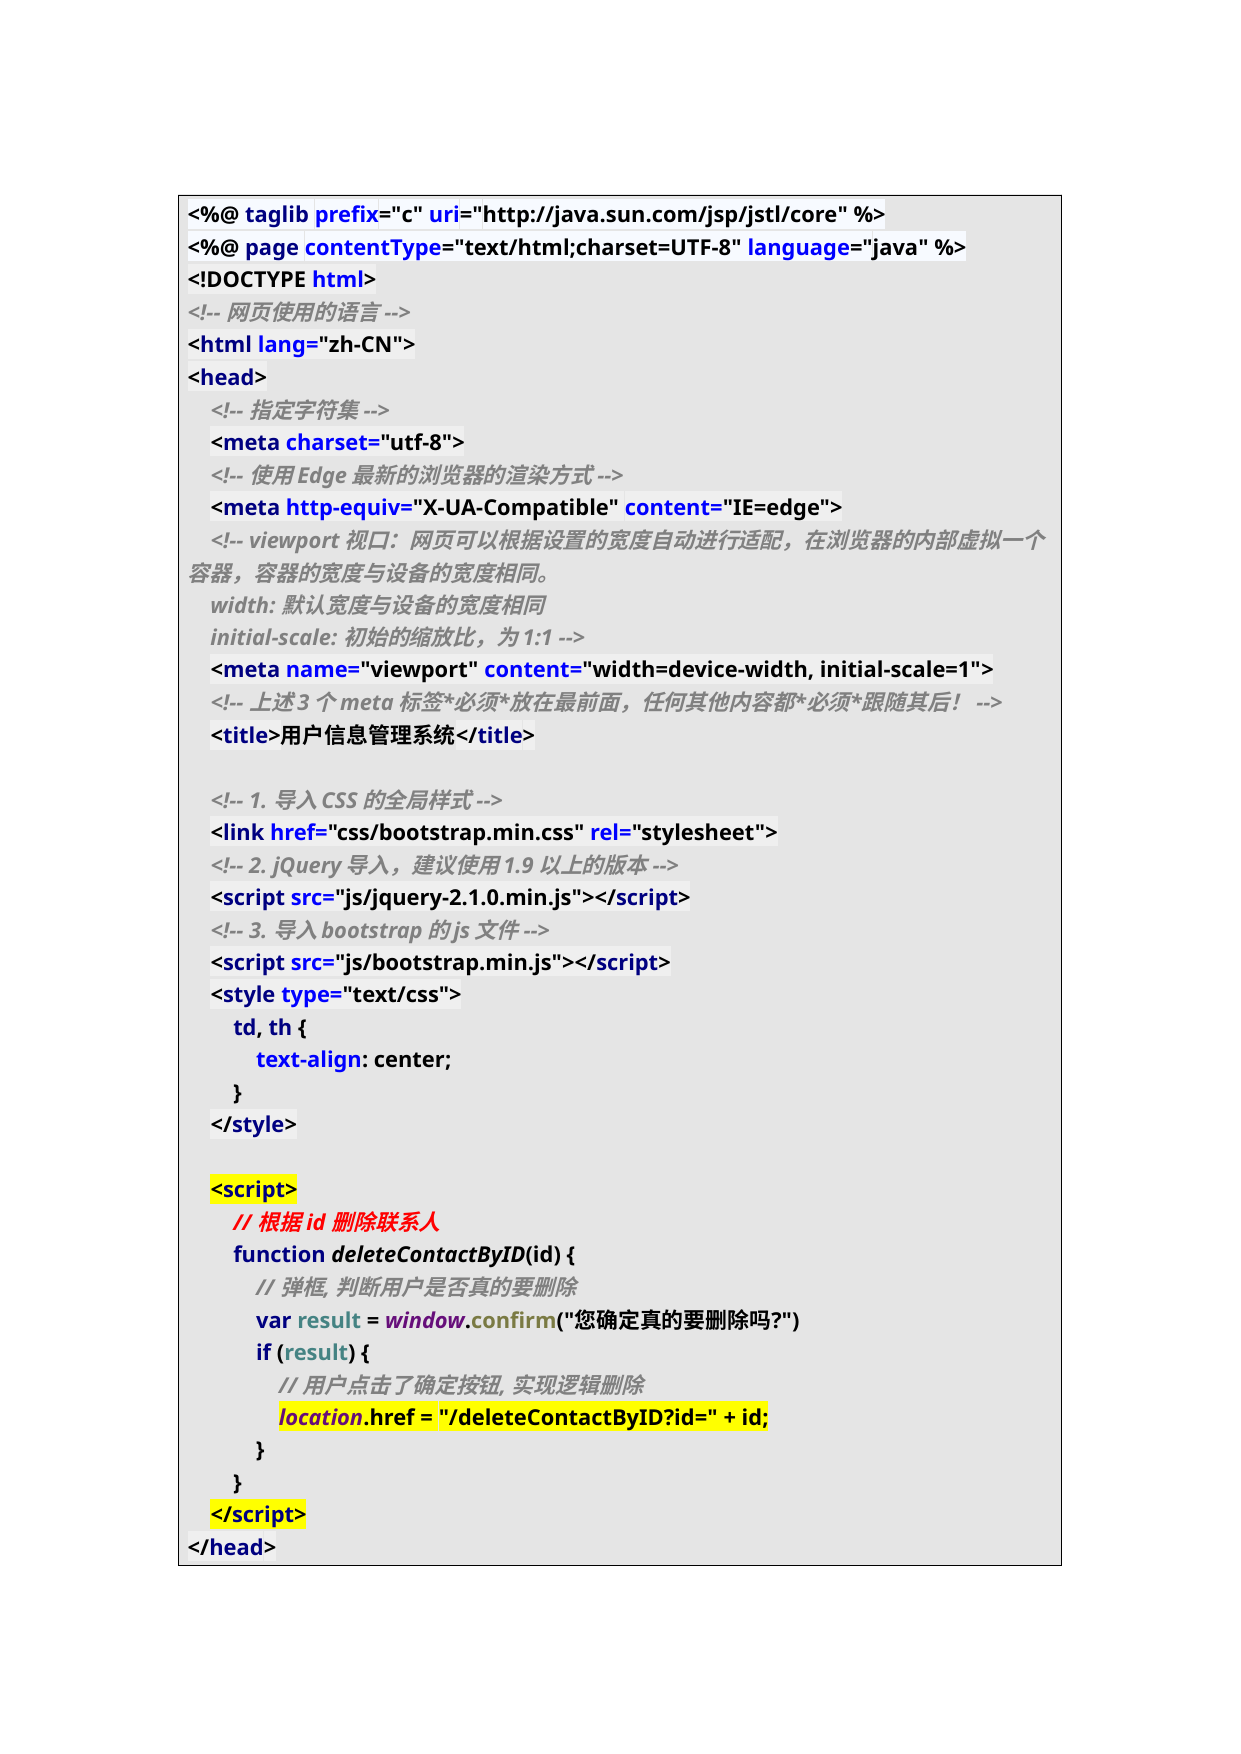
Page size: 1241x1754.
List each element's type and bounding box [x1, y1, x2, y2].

text [179, 196, 1061, 1565]
